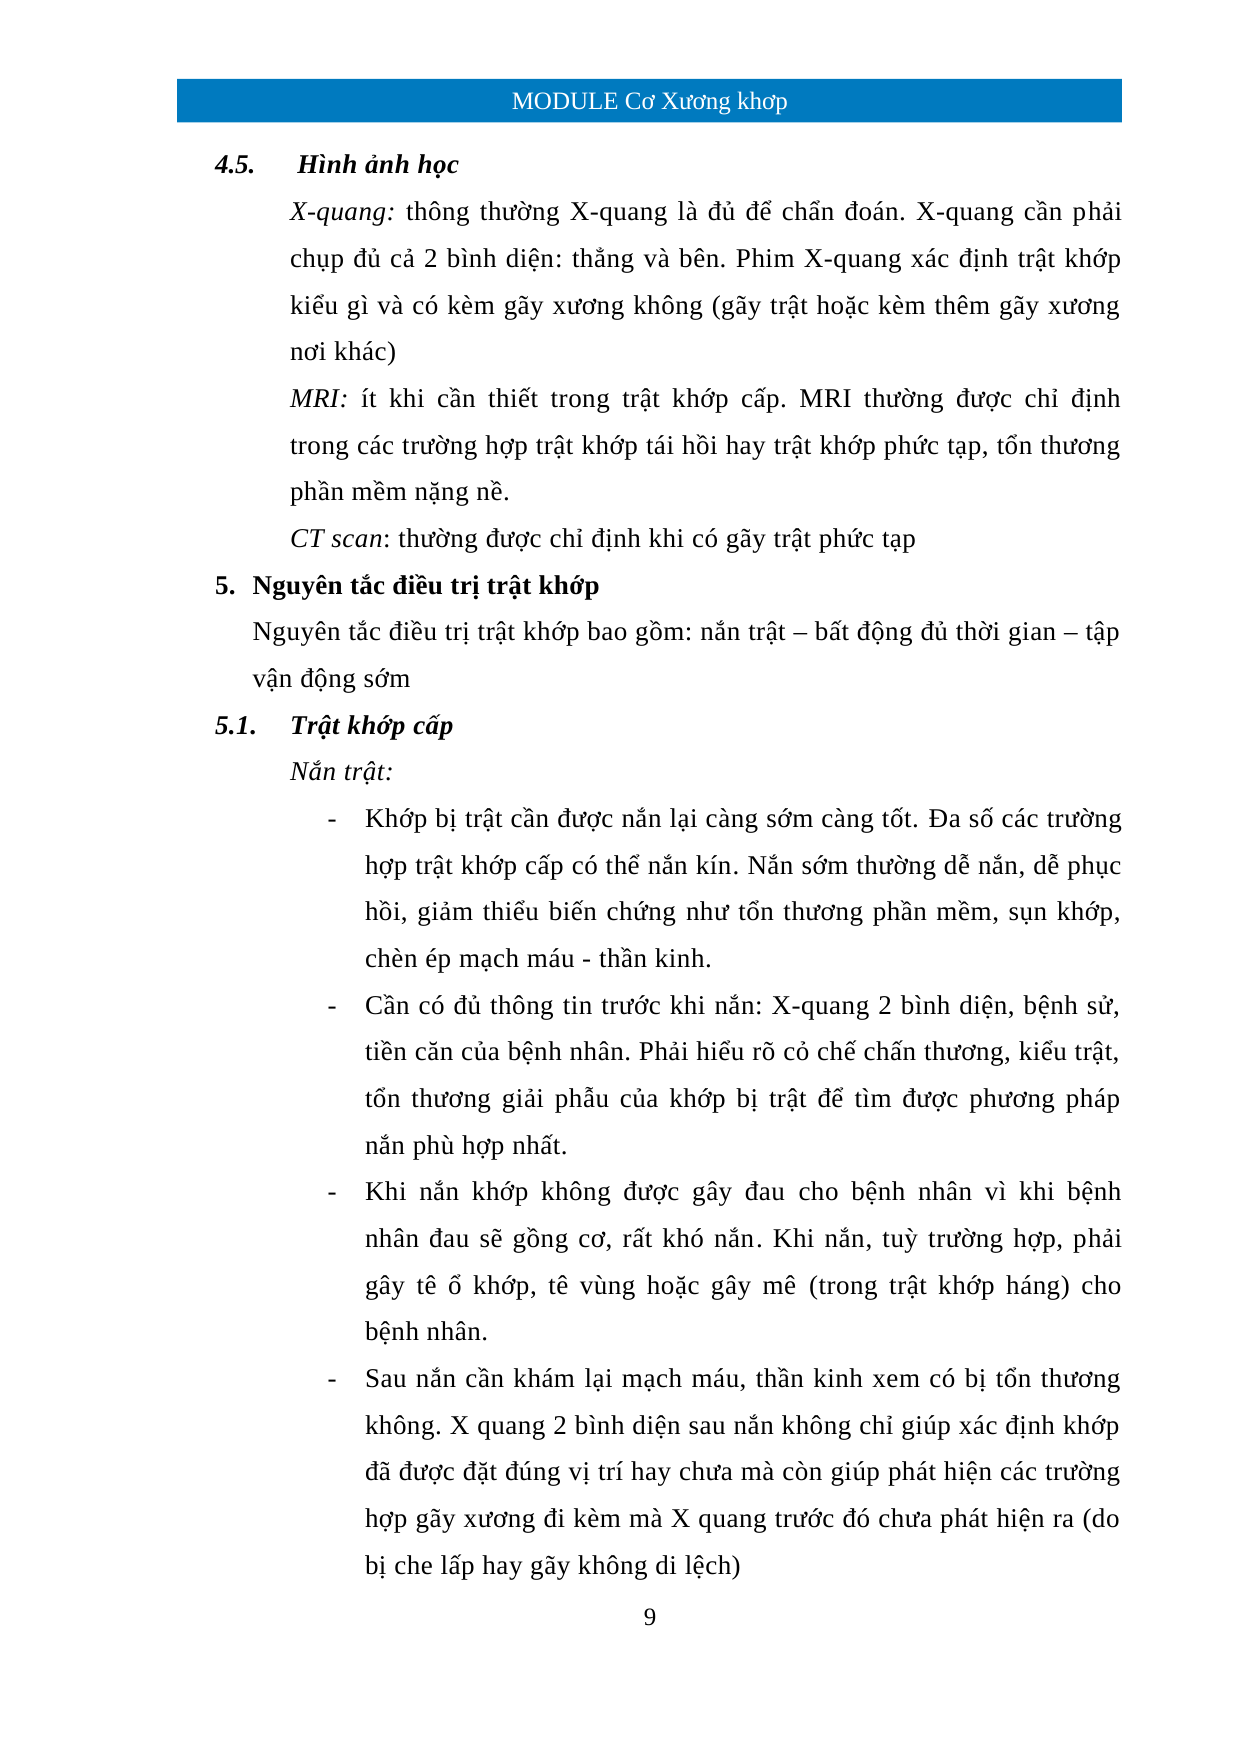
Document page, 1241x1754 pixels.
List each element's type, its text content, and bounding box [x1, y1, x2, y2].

text Bất động đủ thời gian: [290, 1144, 1122, 1176]
text Ngay sau thời gian bất động cần hướng dẫn bệnh nhân tập co cơ đẳng trường và tập vận động chủ động có trợ giúp để lấy lại tầm vận động sớm. [327, 1424, 1122, 1549]
list Nắn trật: [290, 288, 1122, 319]
text Tập vận động sớm: [290, 1378, 1122, 1409]
text Thời gian bất động thay đổi phụ thuộc vào loại khớp, khiểu trật khớp và độ vững của khớp sau nắn hay nói cách khác là các tổn thương giải phẫu khi trật. Thời gian bất động quá lâu là không cần thiết vì sẽ gây cứng khớp. [327, 1191, 1122, 1362]
list Cần có đủ thông tin trước khi nắn: X-quang 2 bình diện, bệnh sử, tiền căn của bệnh nhân. Phải hiểu rõ cỏ chế chấn thương, kiểu trật, tổn thương giải phẫu của khớp bị trật để tìm được phương pháp nắn phù hợp nhất. [327, 521, 1122, 692]
list Sau nắn cần khám lại mạch máu, thần kinh xem có bị tổn thương không. X quang 2 bình diện sau nắn không chỉ giúp xác định khớp đã được đặt đúng vị trí hay chưa mà còn giúp phát hiện các trường hợp gãy xương đi kèm mà X quang trước đó chưa phát hiện ra (do bị che lấp hay gãy không di lệch) [327, 894, 1122, 1112]
list Trật khớp cấp [215, 241, 1122, 272]
list Nguyên tắc điều trị trật khớp bao gồm: nắn trật – bất động đủ thời gian – tập vận động sớm [252, 148, 1122, 226]
list Khớp bị trật cần được nắn lại càng sớm càng tốt. Đa số các trường hợp trật khớp cấp có thể nắn kín. Nắn sớm thường dễ nắn, dễ phục hồi, giảm thiểu biến chứng như tổn thương phần mềm, sụn khớp, chèn ép mạch máu - thần kinh. [327, 334, 1122, 506]
list Khi nắn khớp không được gây đau cho bệnh nhân vì khi bệnh nhân đau sẽ gồng cơ, rất khó nắn. Khi nắn, tuỳ trường hợp, phải gây tê ổ khớp, tê vùng hoặc gây mê (trong trật khớp háng) cho bệnh nhân. [327, 708, 1122, 879]
